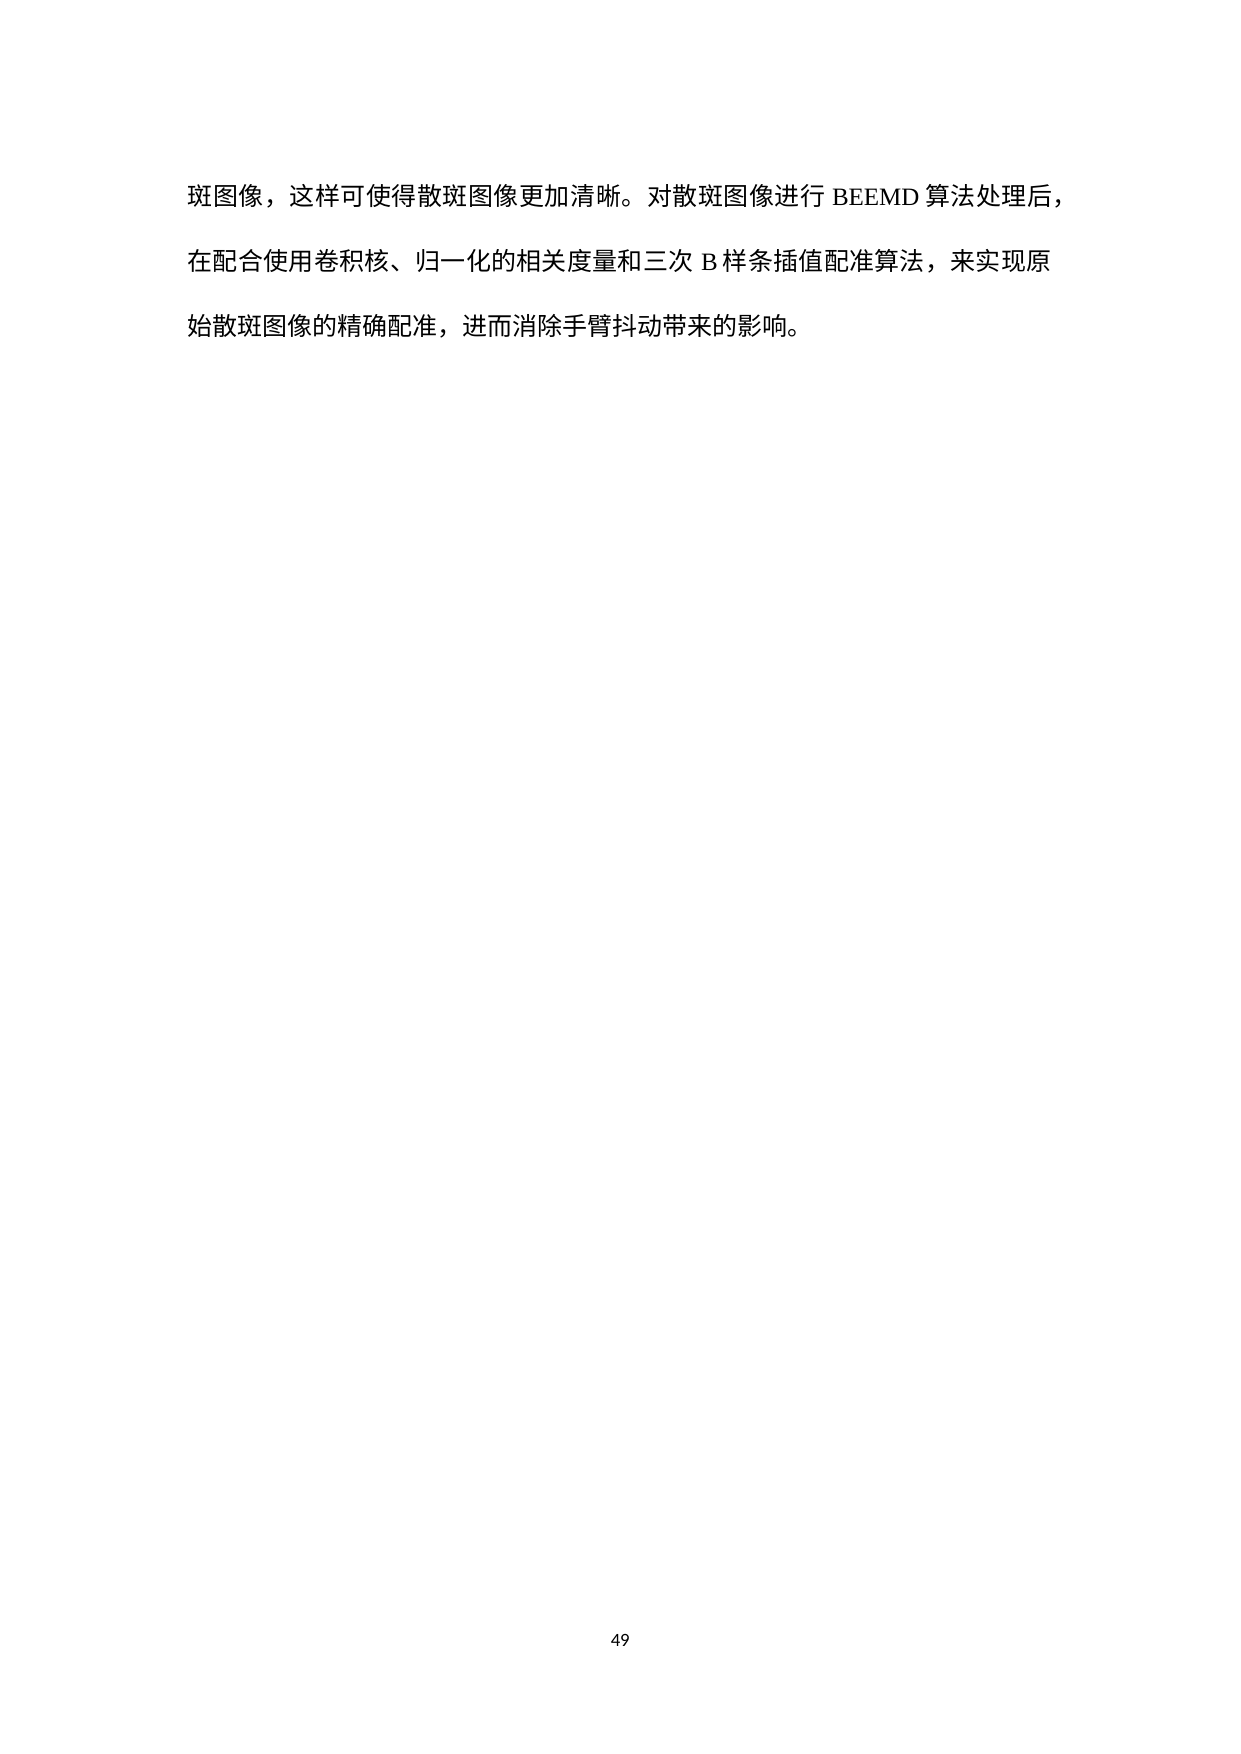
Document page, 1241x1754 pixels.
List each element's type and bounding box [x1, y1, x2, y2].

text [187, 162, 1053, 357]
